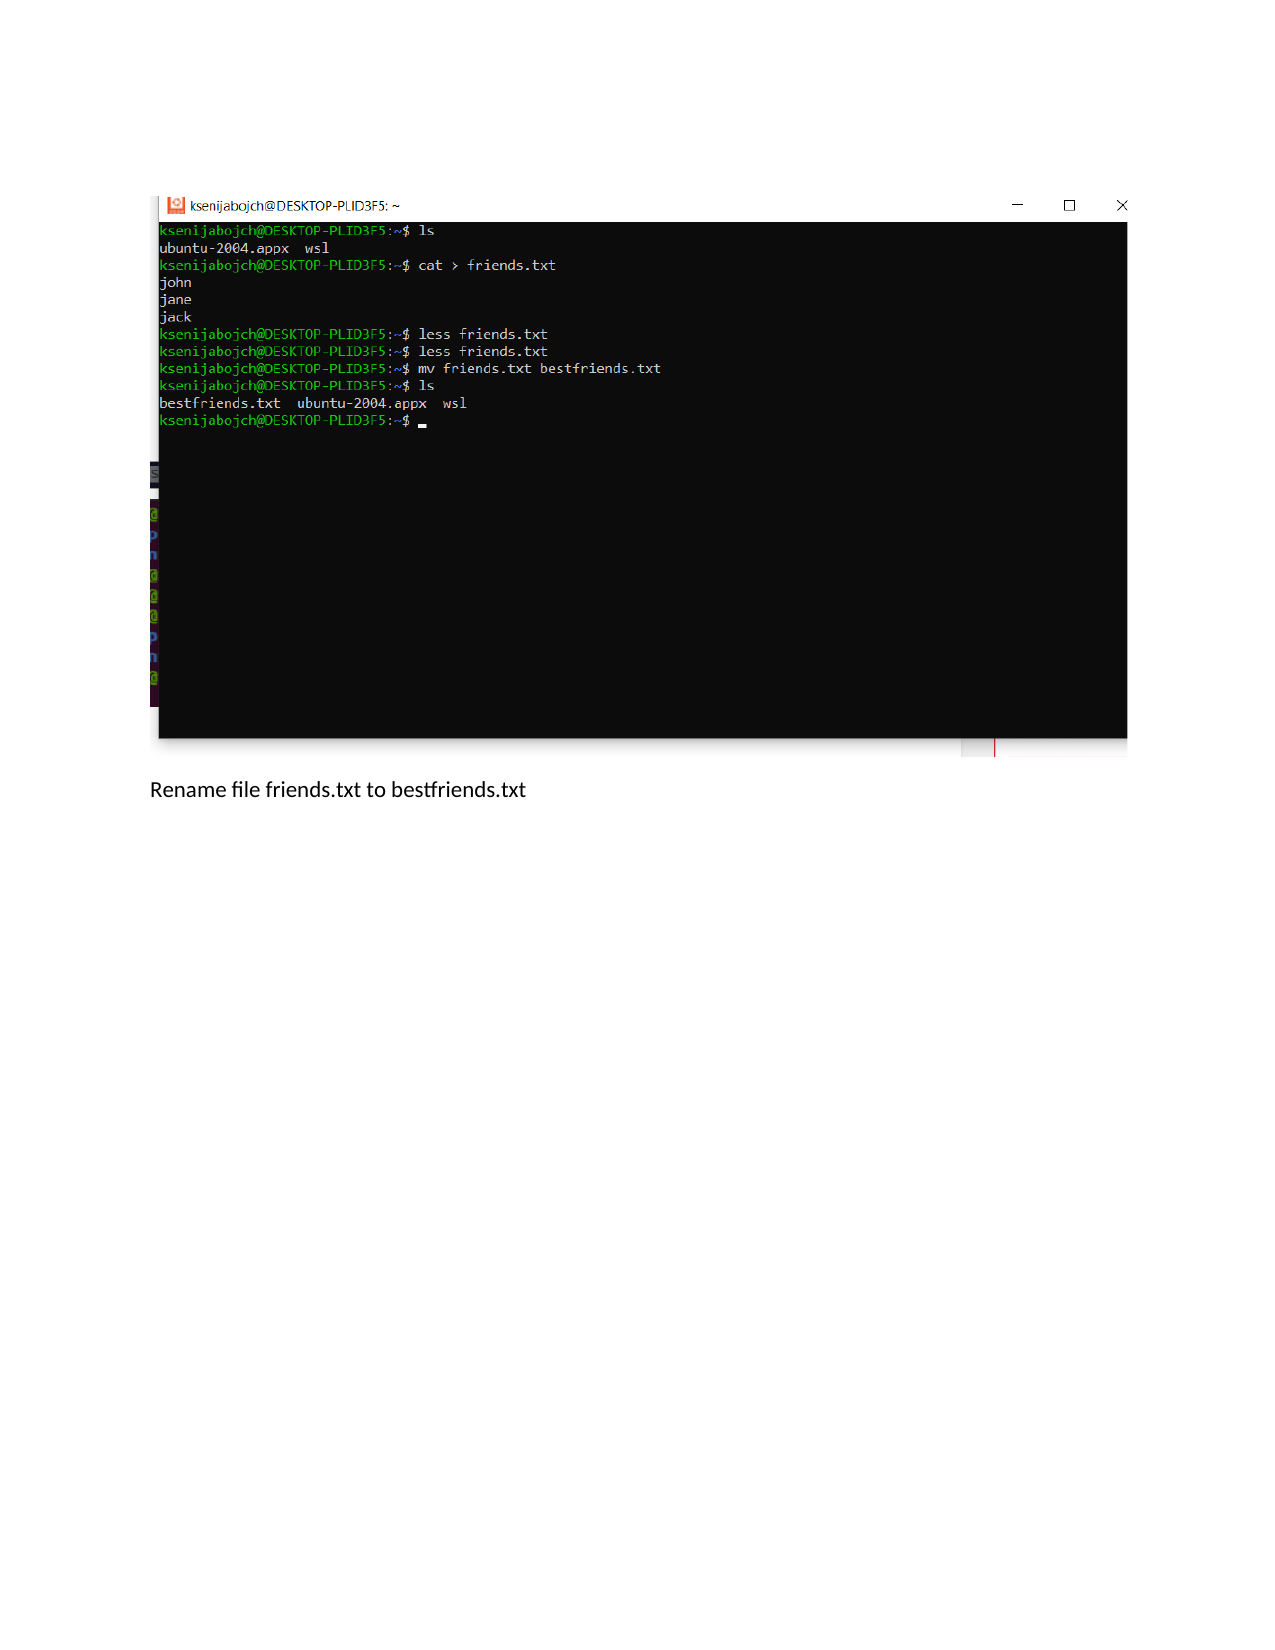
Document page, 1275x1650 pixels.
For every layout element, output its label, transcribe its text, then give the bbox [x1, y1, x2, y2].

picture [150, 196, 1128, 757]
text Rename file friends.txt to bestfriends.txt [150, 775, 1125, 803]
